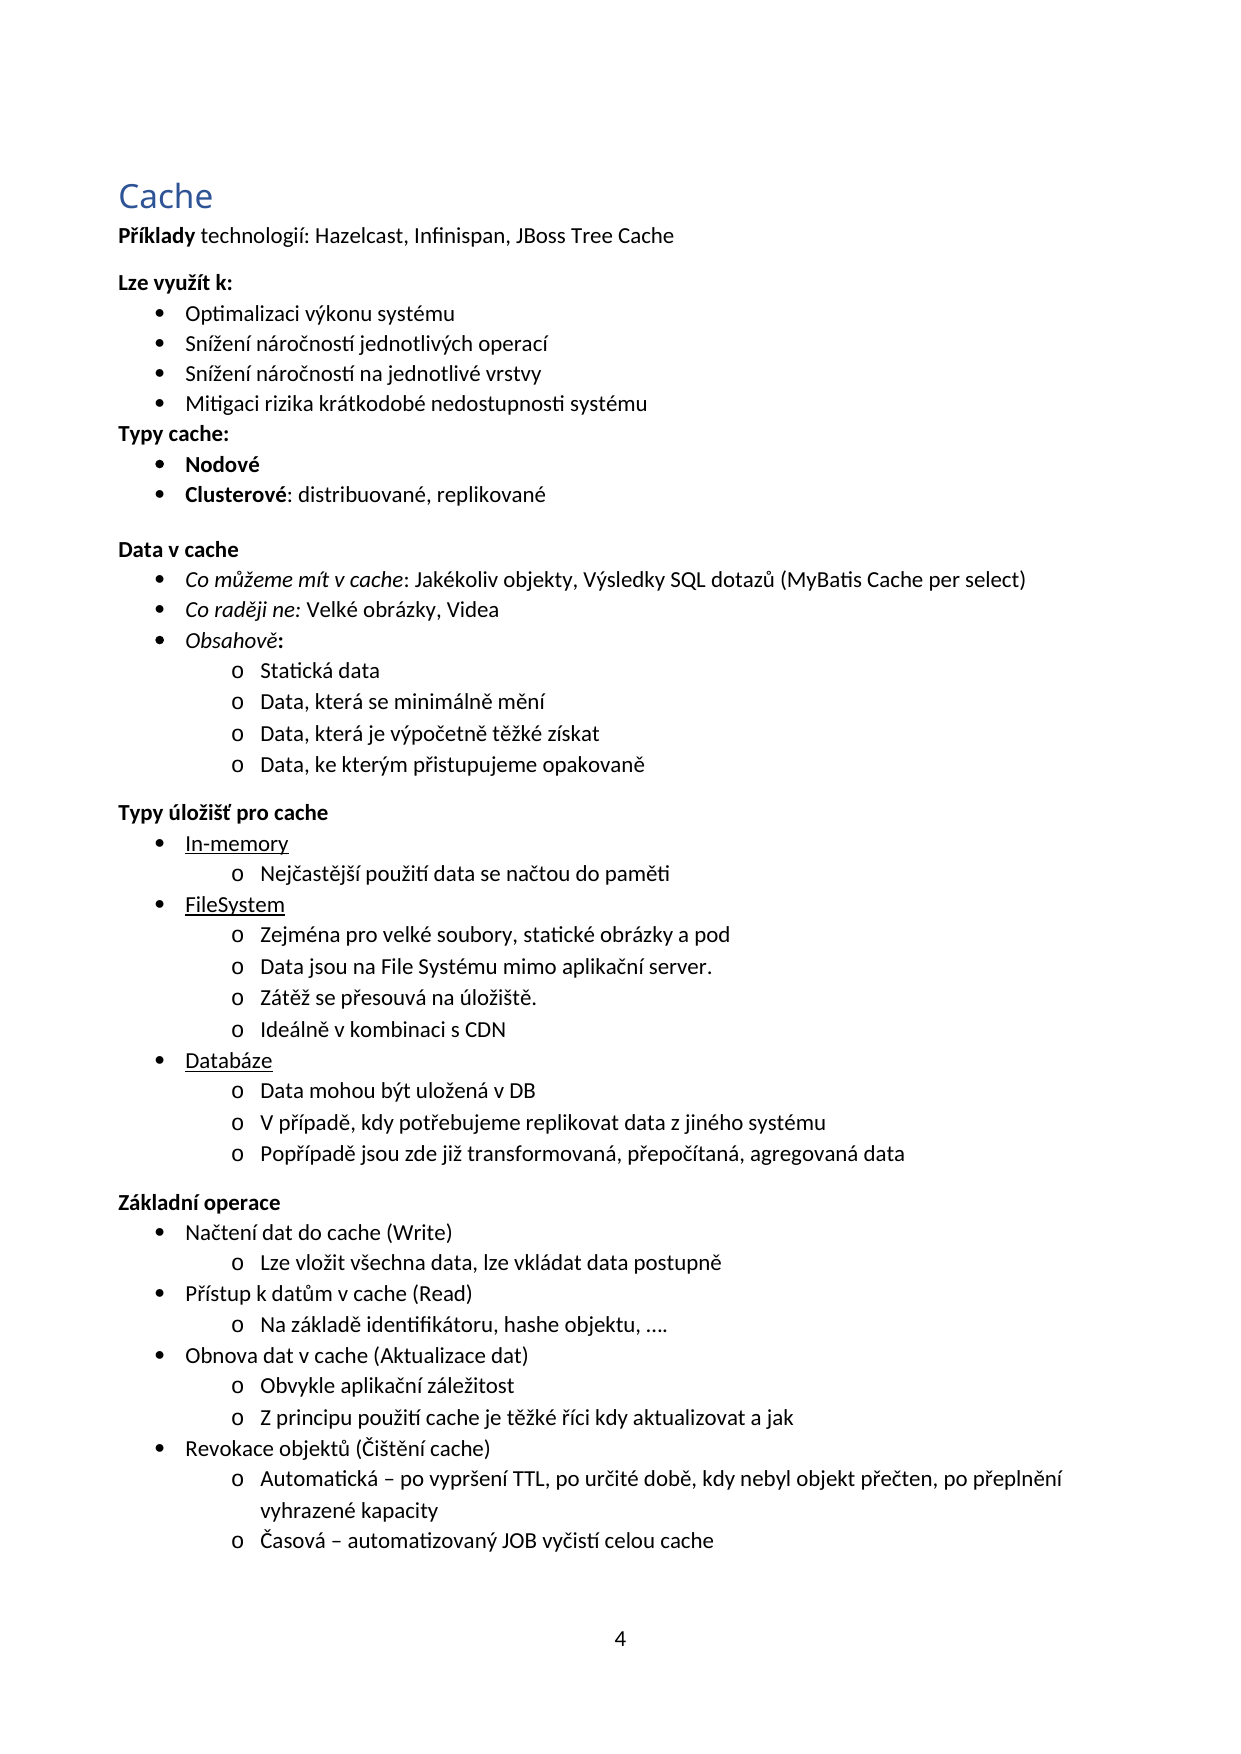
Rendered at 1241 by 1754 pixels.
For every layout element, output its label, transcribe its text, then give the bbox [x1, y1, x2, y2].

list Obnova dat v cache (Aktualizace dat) [156, 1341, 1093, 1369]
list Obvykle aplikační záležitost [231, 1371, 1093, 1401]
list Clusterové: distribuované, replikované [156, 480, 1093, 508]
list Časová – automatizovaný JOB vyčistí celou cache [231, 1526, 1093, 1555]
list Databáze [156, 1046, 1093, 1074]
text Typy cache: [118, 419, 1093, 447]
text Typy úložišť pro cache [118, 798, 1093, 826]
list Revokace objektů (Čištění cache) [156, 1434, 1093, 1462]
text Lze využít k: [118, 268, 1093, 296]
list Data, ke kterým přistupujeme opakovaně [231, 750, 1093, 779]
list Nejčastější použití data se načtou do paměti [231, 859, 1093, 888]
list Data jsou na File Systému mimo aplikační server. [231, 952, 1093, 981]
list Data, která je výpočetně těžké získat [231, 719, 1093, 748]
list FileSystem [156, 890, 1093, 918]
list Data, která se minimálně mění [231, 687, 1093, 717]
list Zátěž se přesouvá na úložiště. [231, 983, 1093, 1013]
list Automatická – po vypršení TTL, po určité době, kdy nebyl objekt přečten, po přeplnění vyhrazené kapacity [231, 1464, 1093, 1524]
text Základní operace [118, 1188, 1093, 1216]
list Z principu použití cache je těžké říci kdy aktualizovat a jak [231, 1403, 1093, 1432]
list Přístup k datům v cache (Read) [156, 1279, 1093, 1307]
list Co raději ne: Velké obrázky, Videa [156, 596, 1093, 623]
list Načtení dat do cache (Write) [156, 1218, 1093, 1246]
subtitle Cache [118, 173, 1093, 218]
list Co můžeme mít v cache: Jakékoliv objekty, Výsledky SQL dotazů (MyBatis Cache per select) [156, 565, 1093, 593]
list Zejména pro velké soubory, statické obrázky a pod [231, 921, 1093, 950]
list Statická data [231, 656, 1093, 685]
text Příklady technologií: Hazelcast, Infinispan, JBoss Tree Cache [118, 222, 1093, 249]
list V případě, kdy potřebujeme replikovat data z jiného systému [231, 1108, 1093, 1137]
list Data mohou být uložená v DB [231, 1077, 1093, 1106]
list Obsahově: [156, 626, 1093, 654]
list Mitigaci rizika krátkodobé nedostupnosti systému [156, 389, 1093, 417]
list Nodové [156, 450, 1093, 478]
list Popřípadě jsou zde již transformovaná, přepočítaná, agregovaná data [231, 1139, 1093, 1169]
list Optimalizaci výkonu systému [156, 299, 1093, 327]
list Snížení náročností na jednotlivé vrstvy [156, 359, 1093, 387]
list Lze vložit všechna data, lze vkládat data postupně [231, 1248, 1093, 1277]
text Data v cache [118, 535, 1093, 563]
list Snížení náročností jednotlivých operací [156, 329, 1093, 357]
list In-memory [156, 829, 1093, 857]
list Ideálně v kombinaci s CDN [231, 1015, 1093, 1044]
list Na základě identifikátoru, hashe objektu, …. [231, 1310, 1093, 1339]
